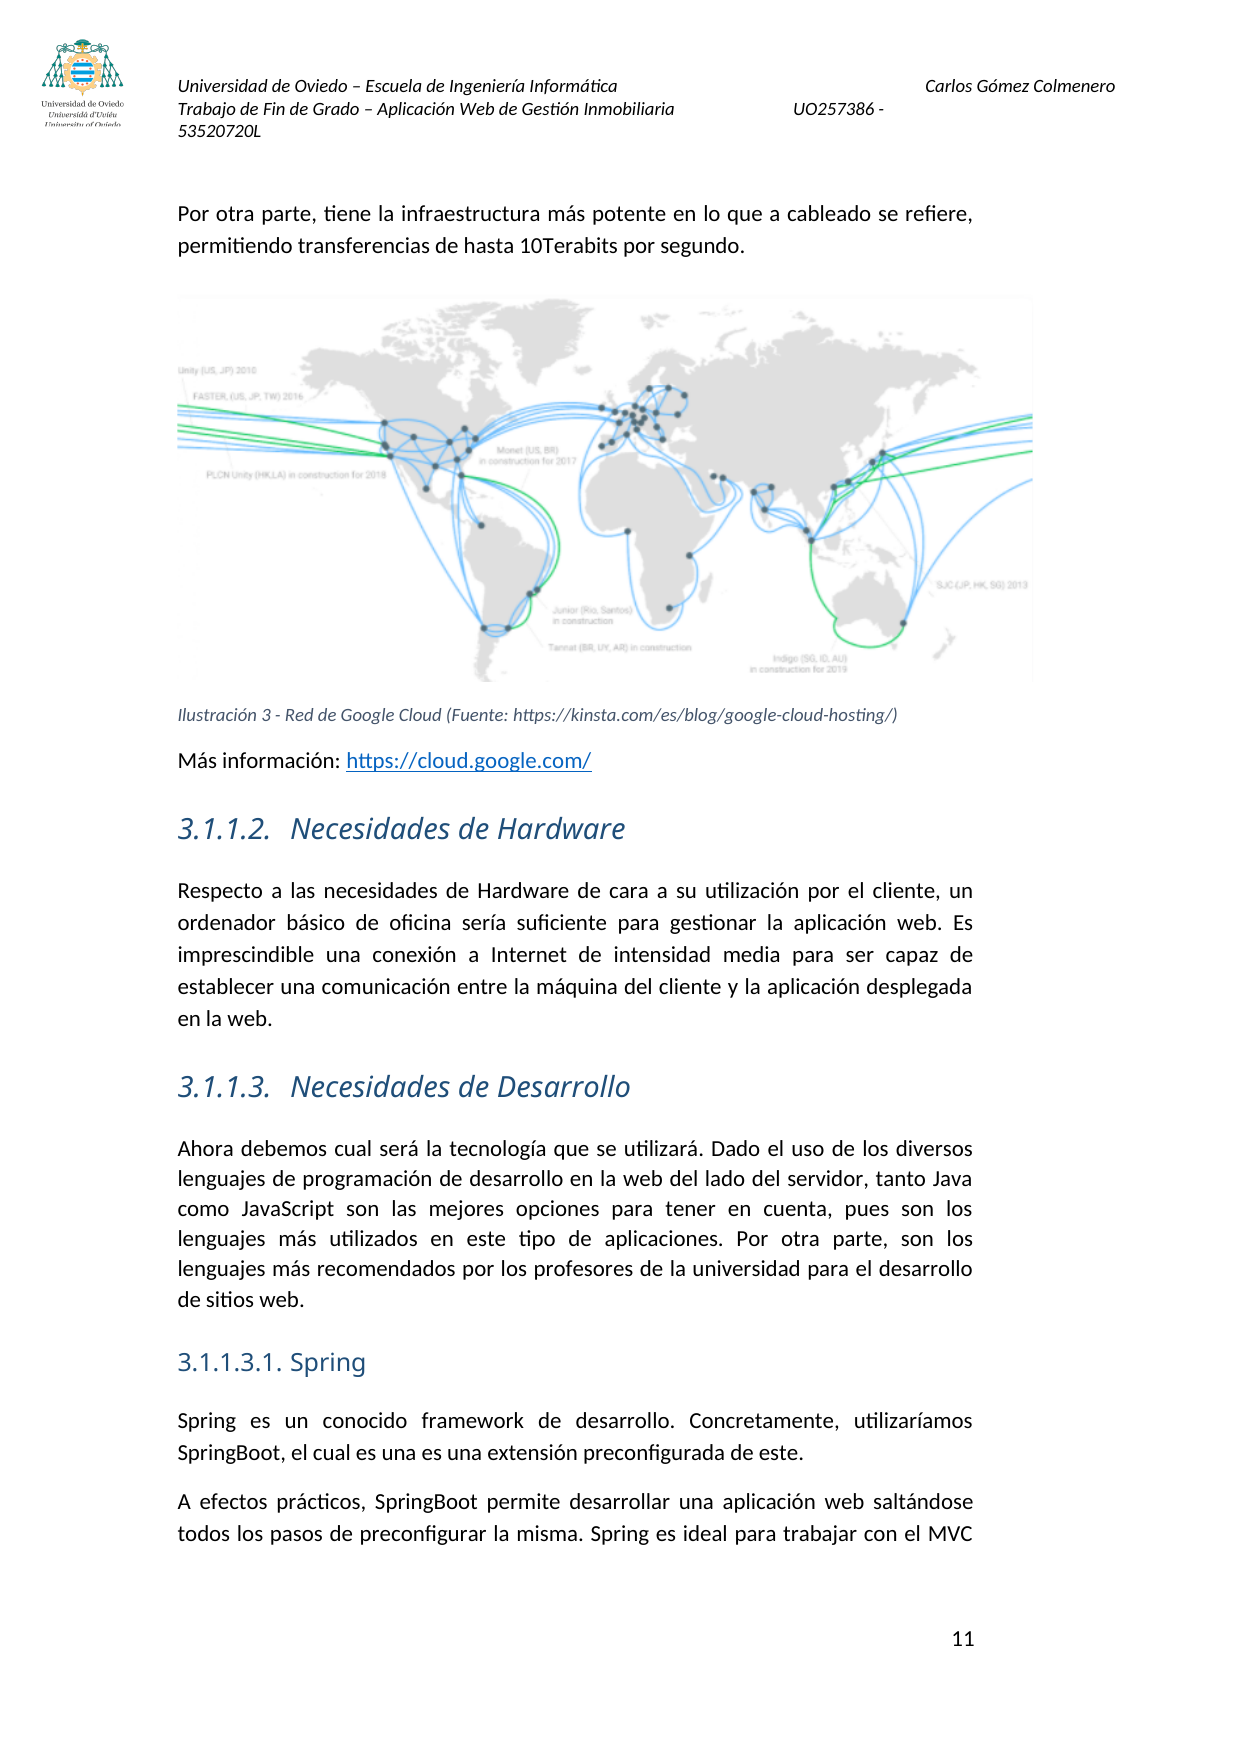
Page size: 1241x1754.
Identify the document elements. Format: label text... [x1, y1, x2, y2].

text Respecto a las necesidades de Hardware de cara a su utilización por el cliente, un ordenador básico de oficina sería suficiente para gestionar la aplicación web. Es imprescindible una conexión a Internet de intensidad media para ser capaz de establecer una comunicación entre la máquina del cliente y la aplicación desplegada en la web. [177, 876, 974, 1033]
picture [36, 38, 124, 126]
picture [177, 279, 1034, 682]
text Ahora debemos cual será la tecnología que se utilizará. Dado el uso de los diversos lenguajes de programación de desarrollo en la web del lado del servidor, tanto Java como JavaScript son las mejores opciones para tener en cuenta, pues son los lenguajes más utilizados en este tipo de aplicaciones. Por otra parte, son los lenguajes más recomendados por los profesores de la universidad para el desarrollo de sitios web. [177, 1134, 974, 1313]
subtitle Necesidades de Desarrollo [177, 1066, 974, 1106]
text Ilustración 3 - Red de Google Cloud (Fuente: https://kinsta.com/es/blog/google-cloud-hosting/) [177, 703, 974, 726]
subtitle Spring [177, 1344, 974, 1378]
text Más información: https://cloud.google.com/ [177, 747, 974, 775]
text Spring es un conocido framework de desarrollo. Concretamente, utilizaríamos SpringBoot, el cual es una es una extensión preconfigurada de este. [177, 1406, 974, 1466]
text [177, 1487, 974, 1547]
subtitle Necesidades de Hardware [177, 808, 974, 848]
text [177, 199, 974, 259]
